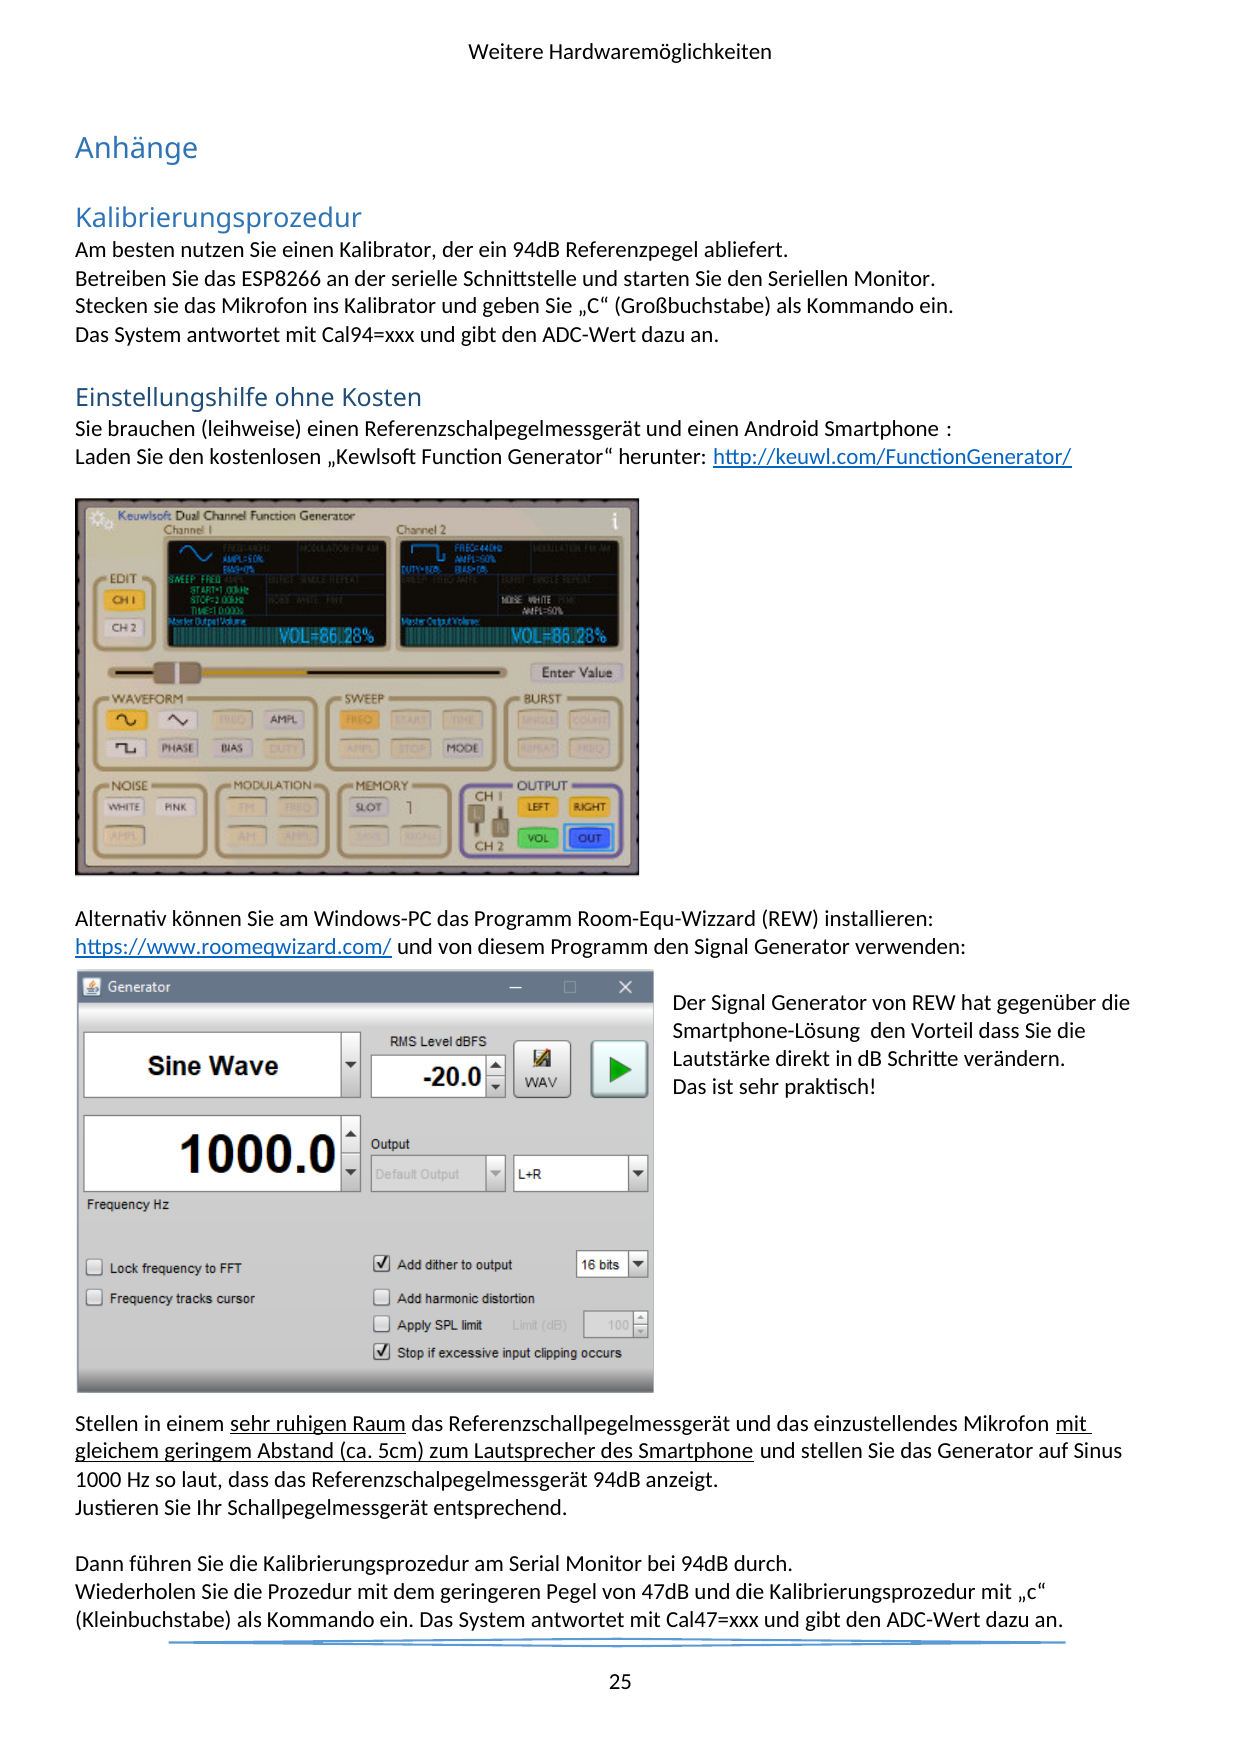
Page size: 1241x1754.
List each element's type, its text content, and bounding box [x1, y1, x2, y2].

picture [75, 498, 640, 877]
picture [75, 969, 653, 1392]
text Sie brauchen (leihweise) einen Referenzschalpegelmessgerät und einen Android Smartphone : Laden Sie den kostenlosen „Kewlsoft Function Generator“ herunter: http://keuwl.com/FunctionGenerator/ [75, 414, 1165, 470]
text Betreiben Sie das ESP8266 an der serielle Schnittstelle und starten Sie den Seriellen Monitor. Stecken sie das Mikrofon ins Kalibrator und geben Sie „C“ (Großbuchstabe) als Kommando ein. Das System antwortet mit Cal94=xxx und gibt den ADC-Wert dazu an. [75, 264, 1165, 348]
subtitle Anhänge [75, 127, 1165, 167]
text Am besten nutzen Sie einen Kalibrator, der ein 94dB Referenzpegel abliefert. [75, 236, 1165, 264]
text Dann führen Sie die Kalibrierungsprozedur am Serial Monitor bei 94dB durch. Wiederholen Sie die Prozedur mit dem geringeren Pegel von 47dB und die Kalibrierungsprozedur mit „c“ (Kleinbuchstabe) als Kommando ein. Das System antwortet mit Cal47=xxx und gibt den ADC-Wert dazu an. [75, 1521, 1165, 1633]
subtitle Kalibrierungsprozedur [75, 199, 1165, 236]
subtitle Einstellungshilfe ohne Kosten [75, 380, 1165, 414]
